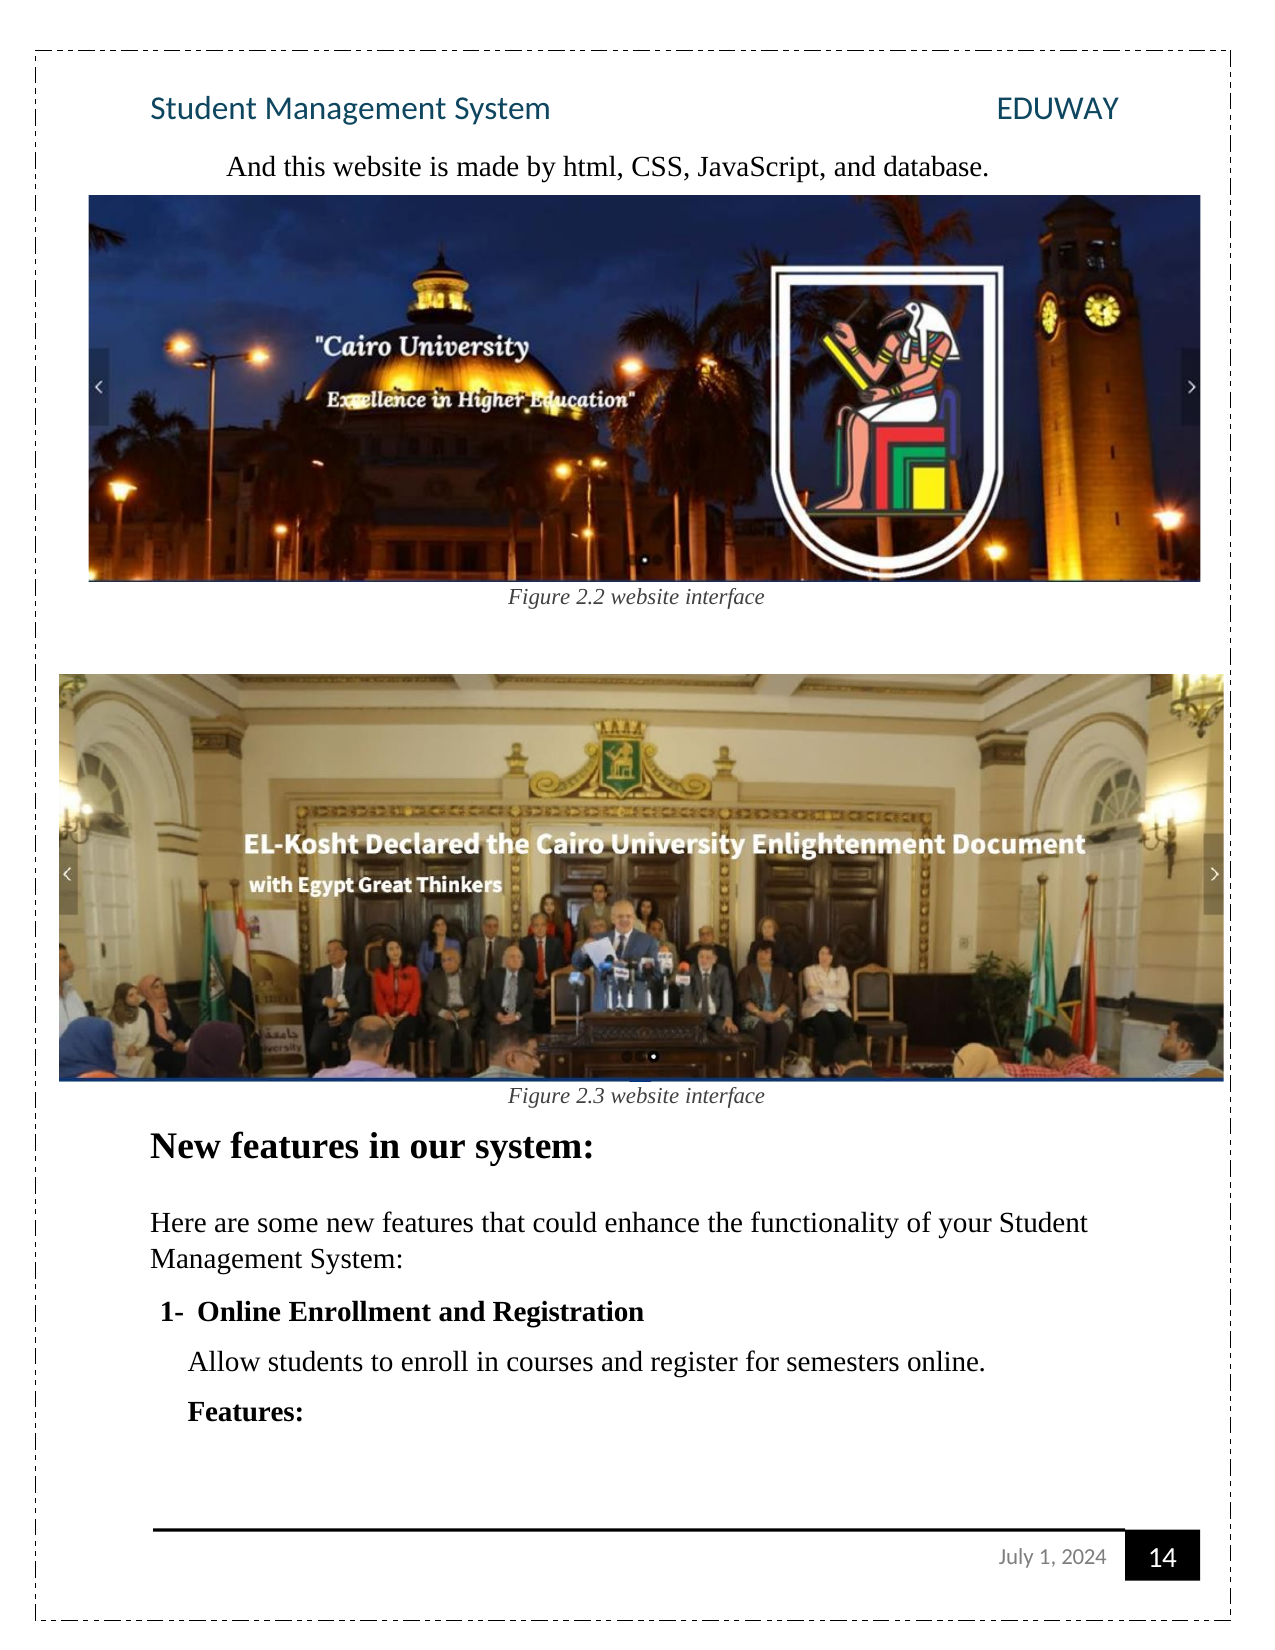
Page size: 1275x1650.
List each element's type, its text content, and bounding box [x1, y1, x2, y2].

text And this website is made by html, CSS, JavaScript, and database. [197, 149, 1018, 182]
text Allow students to enroll in courses and register for semesters online. [187, 1344, 1231, 1377]
text July 1, 2024 [35, 1542, 1107, 1570]
text Features: [187, 1394, 1231, 1428]
picture [88, 195, 1201, 582]
text Here are some new features that could enhance the functionality of your Student Management System: [150, 1205, 1123, 1274]
subtitle New features in our system: [150, 1124, 1231, 1167]
picture [59, 674, 1224, 1082]
list Online Enrollment and Registration [159, 1294, 1231, 1327]
